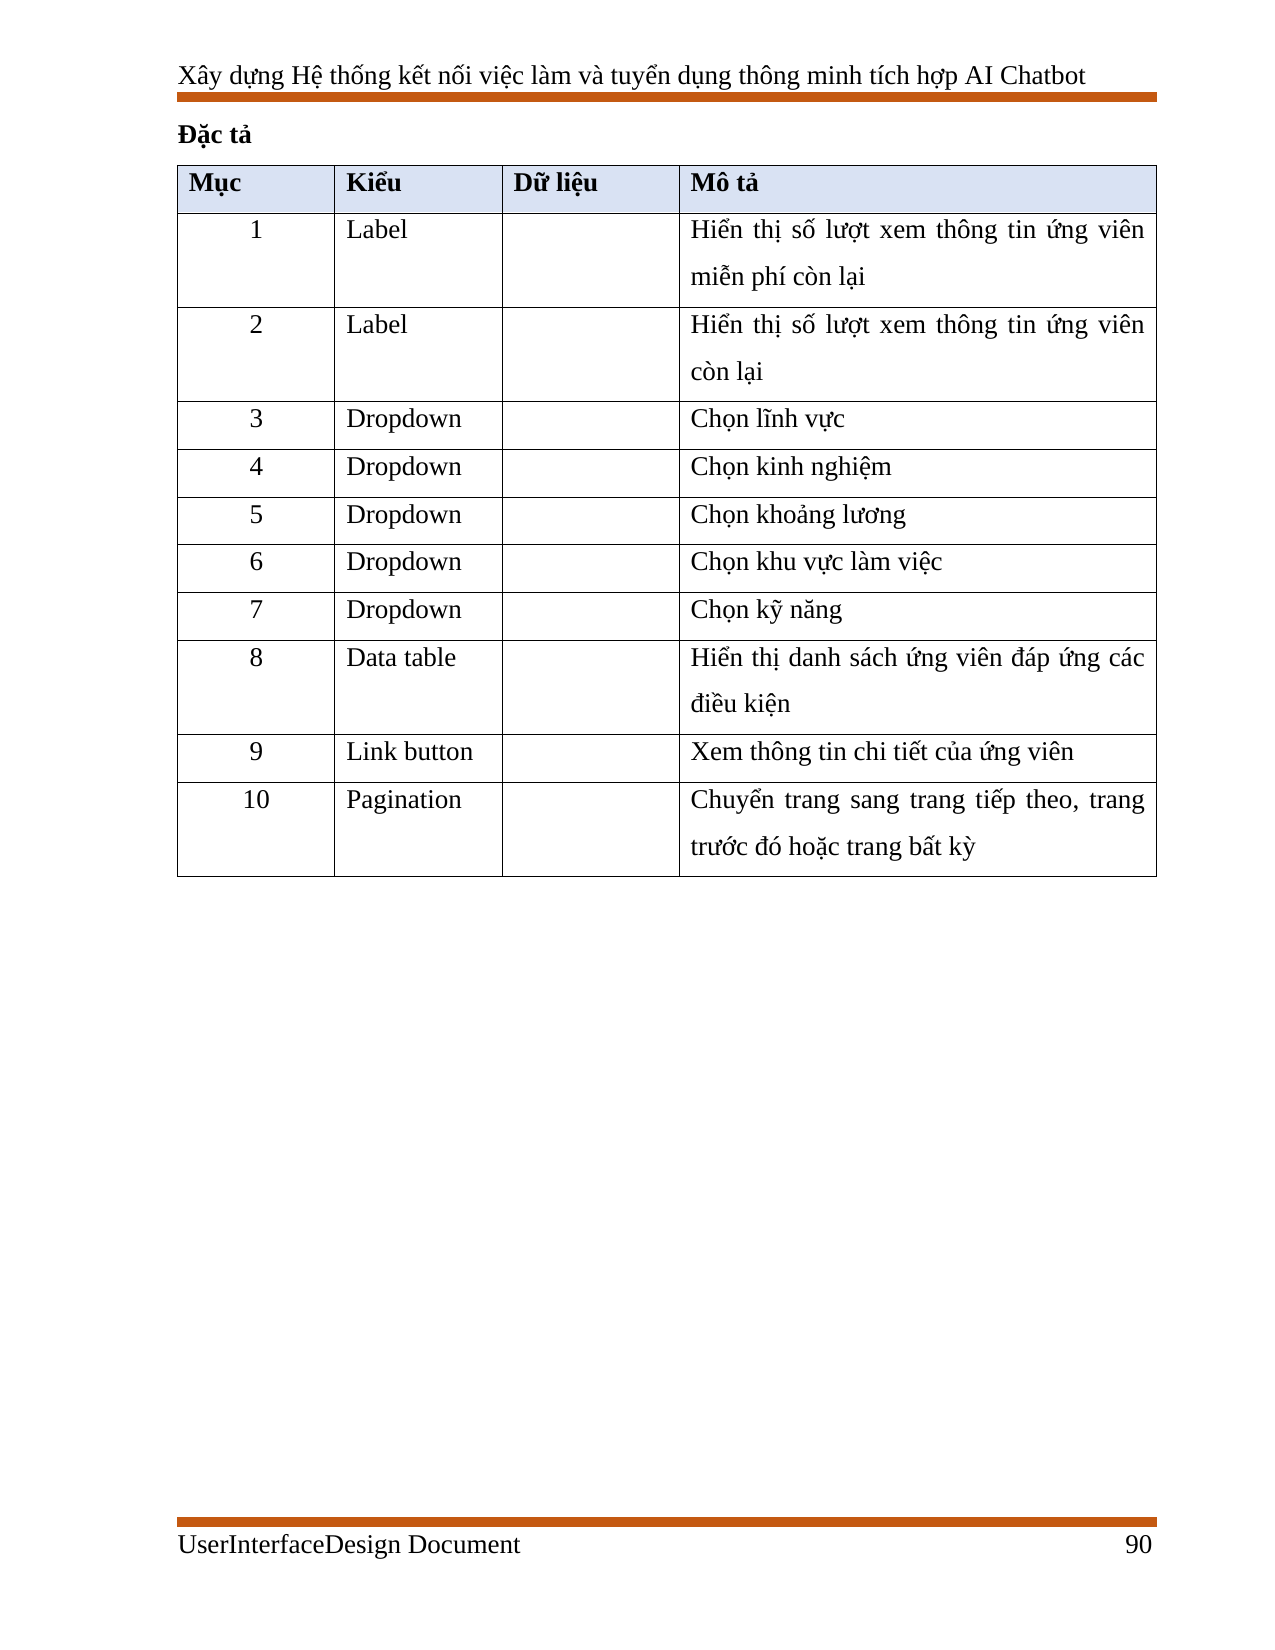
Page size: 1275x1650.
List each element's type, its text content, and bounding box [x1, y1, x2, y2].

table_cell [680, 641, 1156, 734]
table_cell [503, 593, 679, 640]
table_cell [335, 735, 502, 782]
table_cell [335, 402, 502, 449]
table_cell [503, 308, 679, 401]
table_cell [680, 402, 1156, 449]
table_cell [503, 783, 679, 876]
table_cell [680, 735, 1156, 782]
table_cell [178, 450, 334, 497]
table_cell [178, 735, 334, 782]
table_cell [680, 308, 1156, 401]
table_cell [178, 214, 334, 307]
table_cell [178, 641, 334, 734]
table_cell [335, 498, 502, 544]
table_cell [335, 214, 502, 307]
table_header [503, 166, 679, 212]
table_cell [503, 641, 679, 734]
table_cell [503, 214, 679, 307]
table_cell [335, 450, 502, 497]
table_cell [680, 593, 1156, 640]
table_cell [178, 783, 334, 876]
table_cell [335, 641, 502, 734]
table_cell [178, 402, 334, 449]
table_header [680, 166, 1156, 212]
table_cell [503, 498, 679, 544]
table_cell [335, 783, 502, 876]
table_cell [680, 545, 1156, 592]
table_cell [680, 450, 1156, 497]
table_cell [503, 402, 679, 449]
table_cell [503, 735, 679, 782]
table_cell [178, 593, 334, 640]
text Đặc tả [177, 118, 1157, 149]
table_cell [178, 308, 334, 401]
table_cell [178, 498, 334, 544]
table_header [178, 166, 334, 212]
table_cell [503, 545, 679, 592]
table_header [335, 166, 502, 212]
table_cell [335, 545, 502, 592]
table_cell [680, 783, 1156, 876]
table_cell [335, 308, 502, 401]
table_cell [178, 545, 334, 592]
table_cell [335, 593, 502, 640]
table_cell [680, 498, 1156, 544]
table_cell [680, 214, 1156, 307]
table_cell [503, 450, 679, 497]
